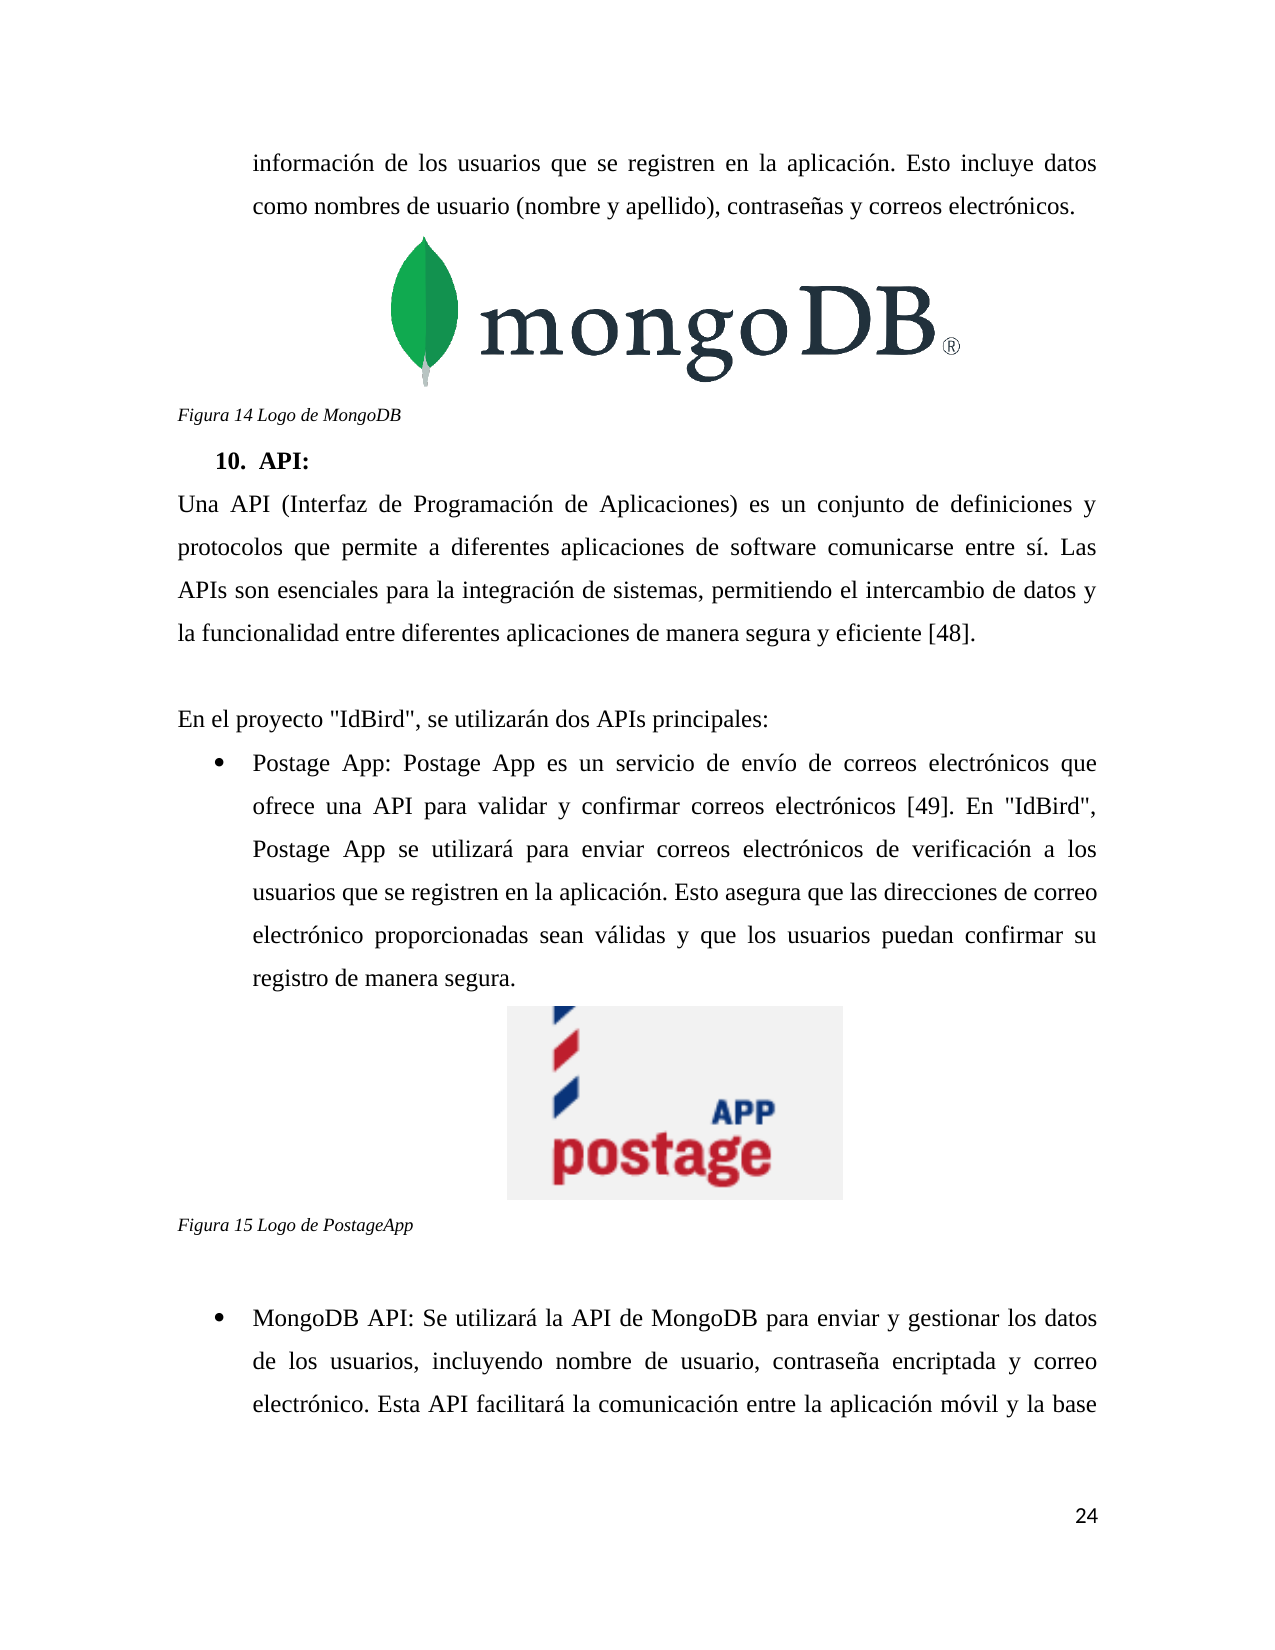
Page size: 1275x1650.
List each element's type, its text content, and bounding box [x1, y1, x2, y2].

text Figura 14 Logo de MongoDB [177, 403, 1098, 425]
text Una API (Interfaz de Programación de Aplicaciones) es un conjunto de definiciones y protocolos que permite a diferentes aplicaciones de software comunicarse entre sí. Las APIs son esenciales para la integración de sistemas, permitiendo el intercambio de datos y la funcionalidad entre diferentes aplicaciones de manera segura y eficiente [48]. [177, 489, 1098, 647]
list Postage App: Postage App es un servicio de envío de correos electrónicos que ofrece una API para validar y confirmar correos electrónicos [49]. En "IdBird", Postage App se utilizará para enviar correos electrónicos de verificación a los usuarios que se registren en la aplicación. Esto asegura que las direcciones de correo electrónico proporcionadas sean válidas y que los usuarios puedan confirmar su registro de manera segura. [215, 748, 1098, 992]
text Figura 15 Logo de PostageApp [177, 1214, 1098, 1235]
picture [387, 233, 963, 389]
picture [507, 1006, 843, 1200]
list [215, 1303, 1098, 1418]
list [215, 148, 1098, 219]
text En el proyecto "IdBird", se utilizarán dos APIs principales: [177, 704, 1098, 733]
list API: [215, 446, 1098, 474]
